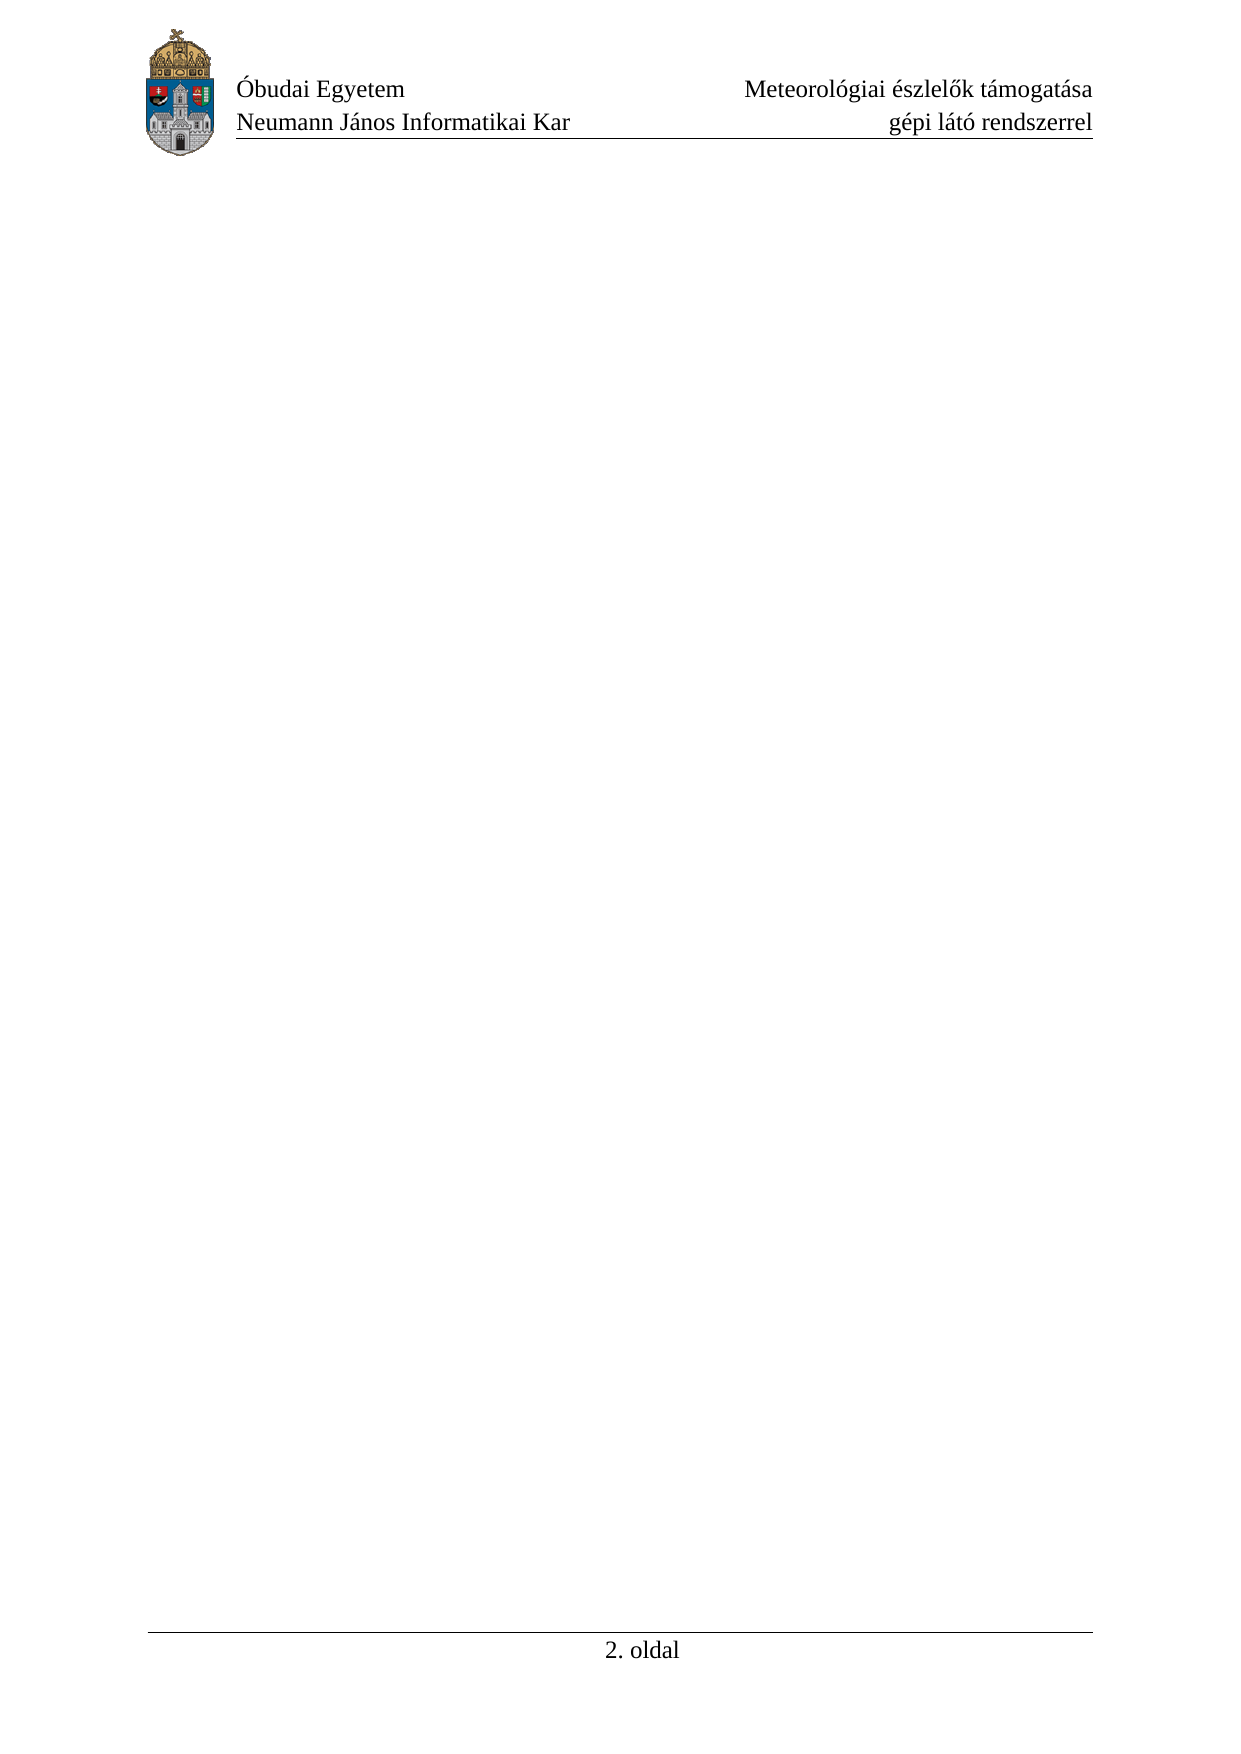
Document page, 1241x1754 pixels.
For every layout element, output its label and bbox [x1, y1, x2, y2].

picture [146, 28, 215, 157]
